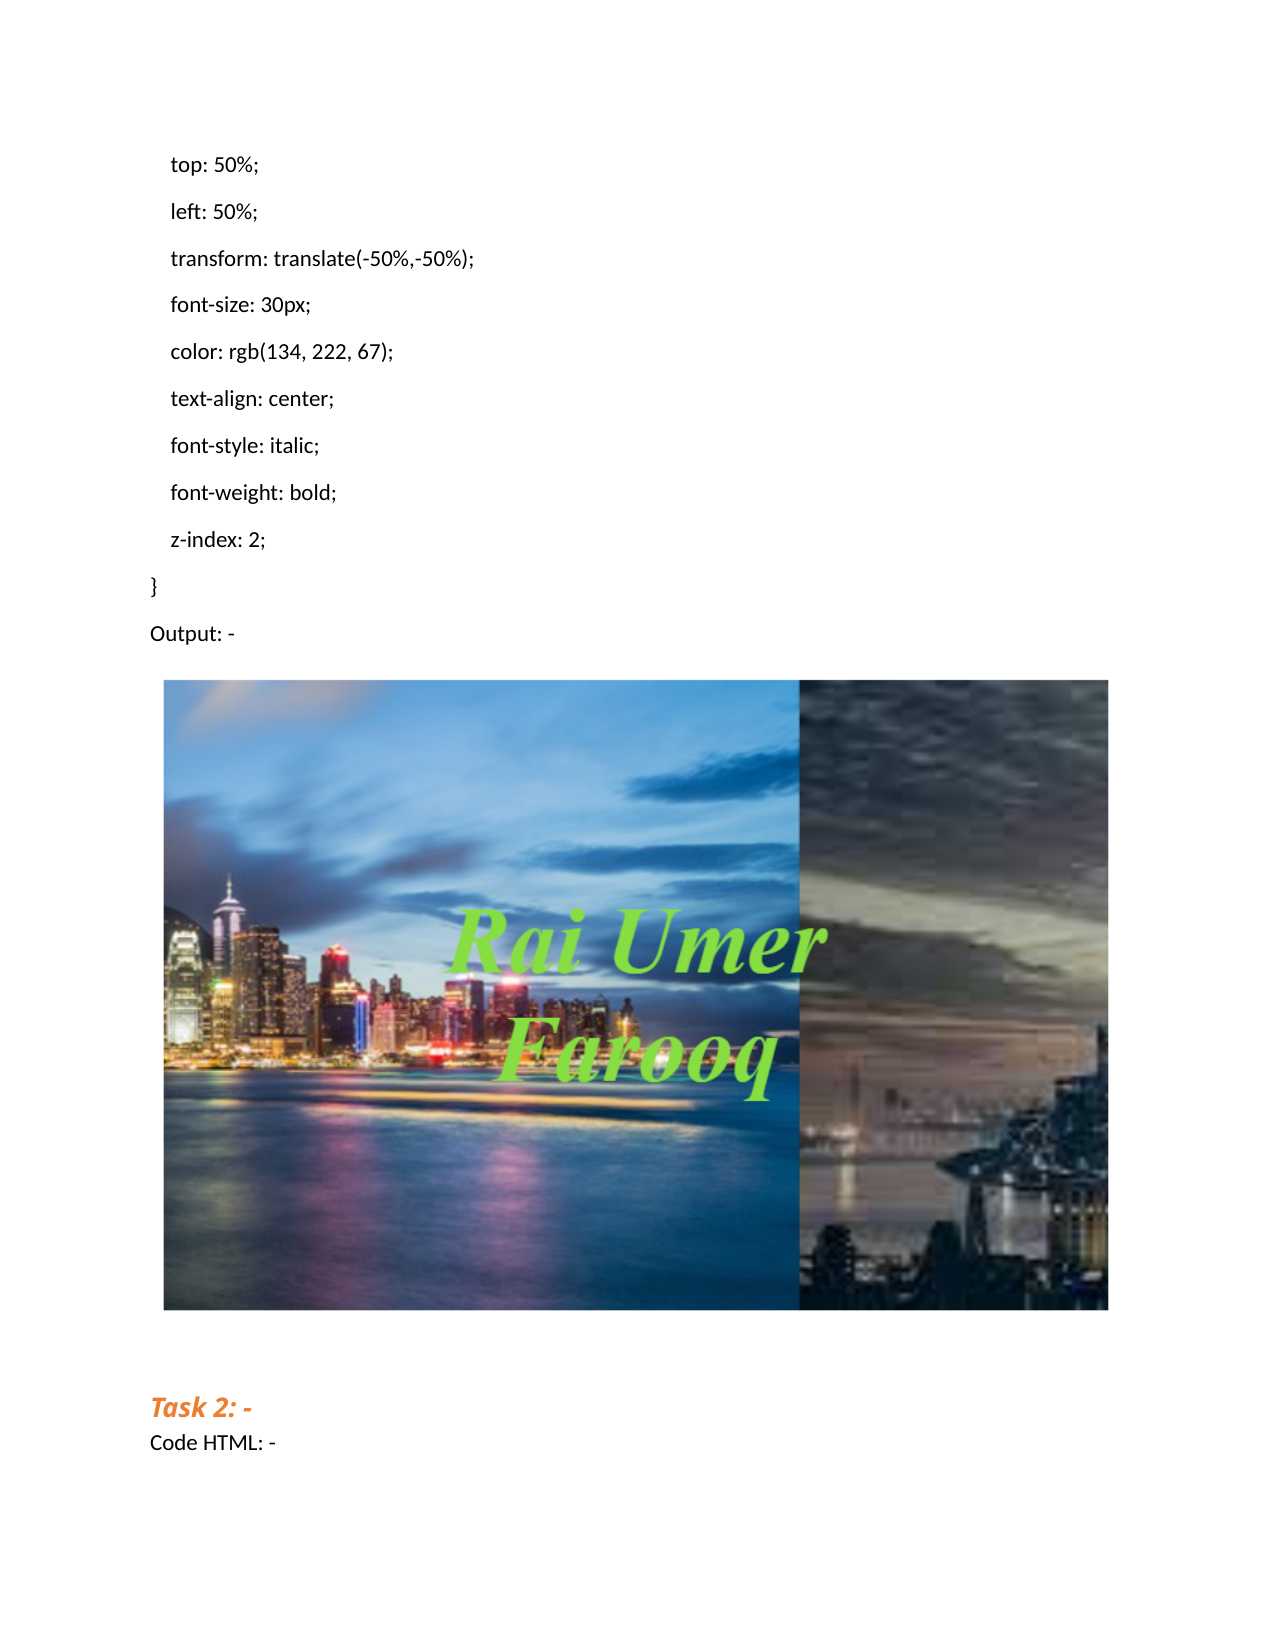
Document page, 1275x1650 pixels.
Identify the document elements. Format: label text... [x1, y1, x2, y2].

text color: rgb(134, 222, 67); [150, 337, 1125, 366]
picture [150, 665, 1125, 1323]
text z-index: 2; [150, 525, 1125, 553]
text font-weight: bold; [150, 478, 1125, 506]
text text-align: center; [150, 384, 1125, 412]
text left: 50%; [150, 197, 1125, 225]
text font-style: italic; [150, 431, 1125, 459]
subtitle Task 2: - [150, 1388, 1125, 1425]
text transform: translate(-50%,-50%); [150, 244, 1125, 272]
text Code HTML: - [150, 1428, 1125, 1456]
text font-size: 30px; [150, 291, 1125, 319]
text } [150, 572, 1125, 600]
text Output: - [150, 619, 1125, 647]
text top: 50%; [150, 150, 1125, 178]
